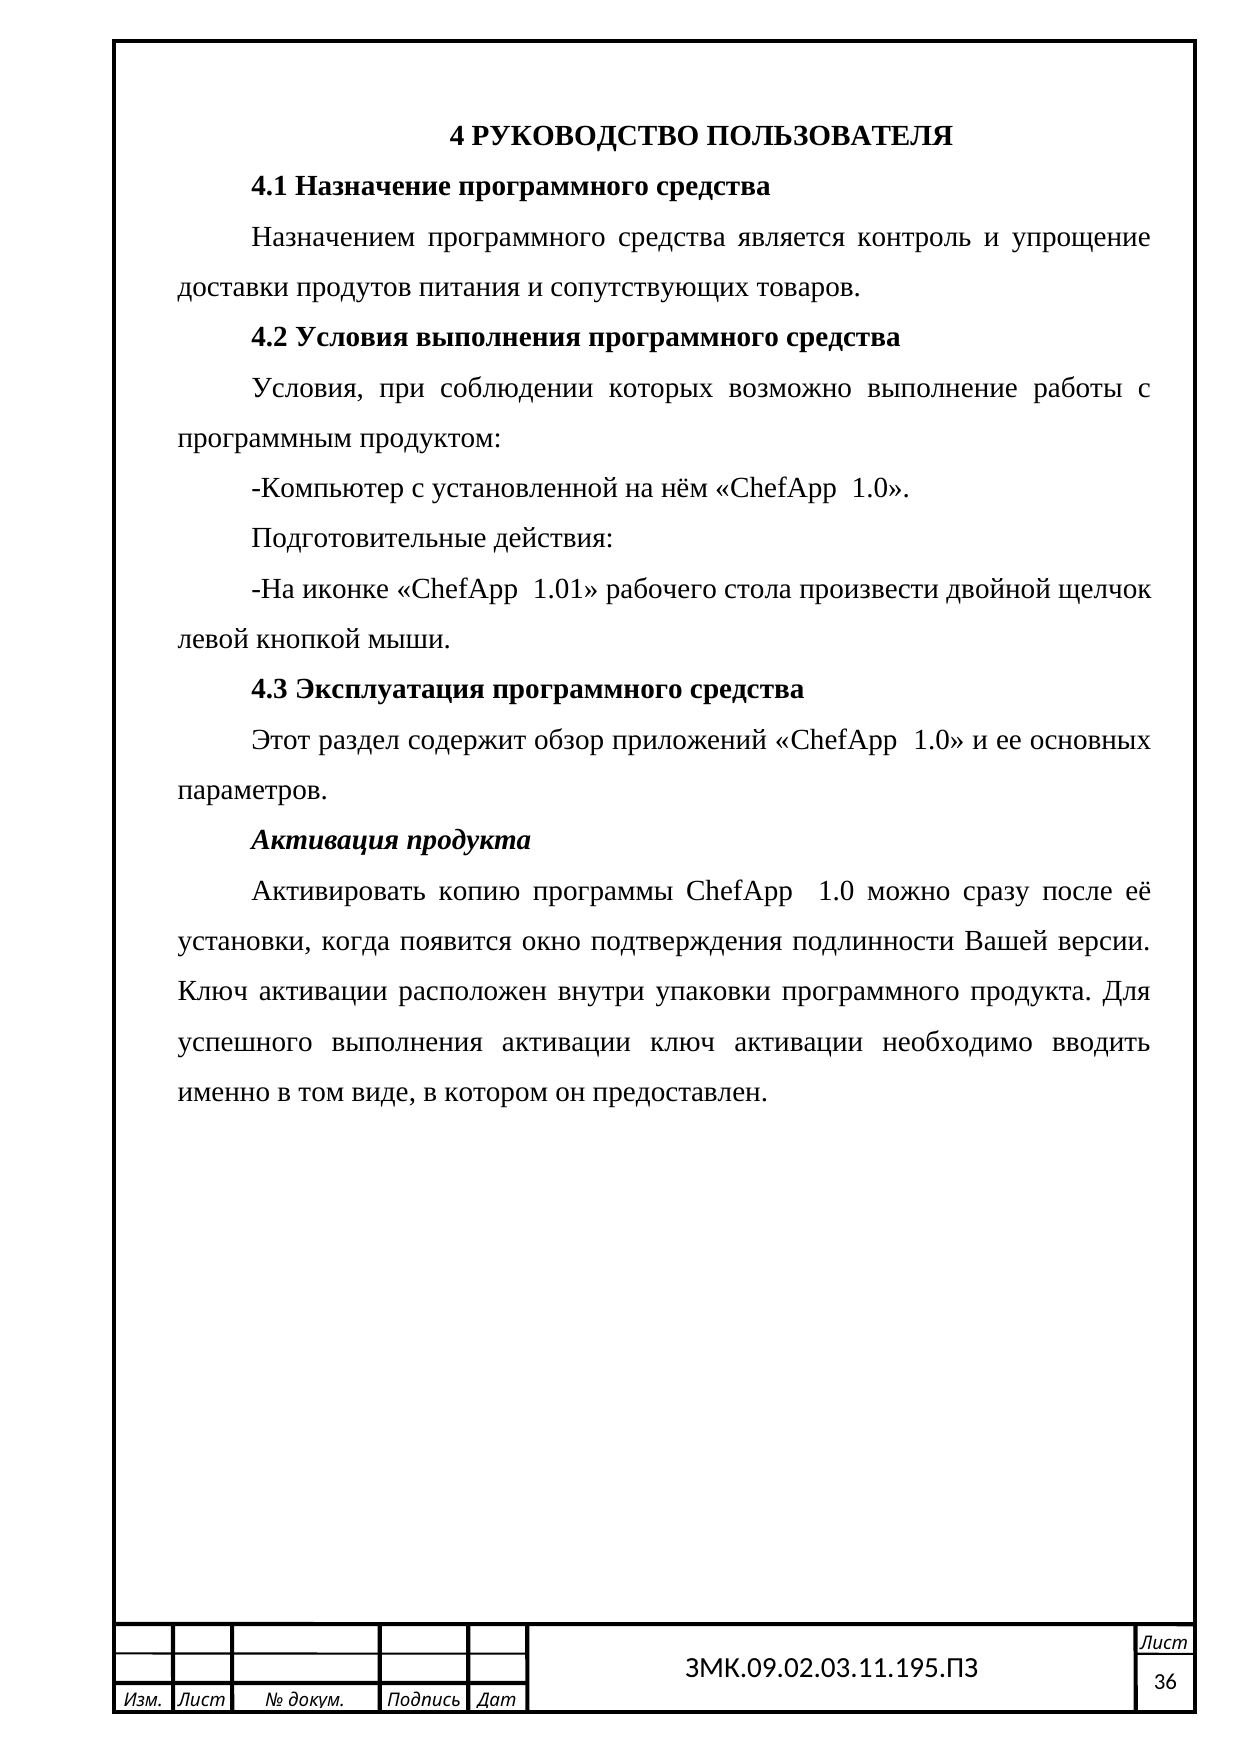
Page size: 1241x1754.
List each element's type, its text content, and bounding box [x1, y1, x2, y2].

text 4.1 Назначение программного средства [177, 168, 1152, 202]
text -На иконке «ChefApp 1.01» рабочего стола произвести двойной щелчок левой кнопкой мыши. [177, 571, 1152, 655]
text Этот раздел содержит обзор приложений «ChefApp 1.0» и ее основных параметров. [177, 722, 1152, 806]
text 4.2 Условия выполнения программного средства [177, 319, 1152, 353]
text Активация продукта [177, 822, 1152, 856]
text 4.3 Эксплуатация программного средства [177, 672, 1152, 705]
text Условия, при соблюдении которых возможно выполнение работы с программным продуктом: [177, 370, 1152, 453]
text Активировать копию программы ChefApp 1.0 можно сразу после её установки, когда появится окно подтверждения подлинности Вашей версии. Ключ активации расположен внутри упаковки программного продукта. Для успешного выполнения активации ключ активации необходимо вводить именно в том виде, в котором он предоставлен. [177, 873, 1152, 1108]
text 4 РУКОВОДСТВО ПОЛЬЗОВАТЕЛЯ [177, 118, 1152, 152]
text Подготовительные действия: [177, 521, 1152, 554]
text Назначением программного средства является контроль и упрощение доставки продутов питания и сопутствующих товаров. [177, 219, 1152, 303]
text -Компьютер с установленной на нём «ChefApp 1.0». [177, 470, 1152, 504]
